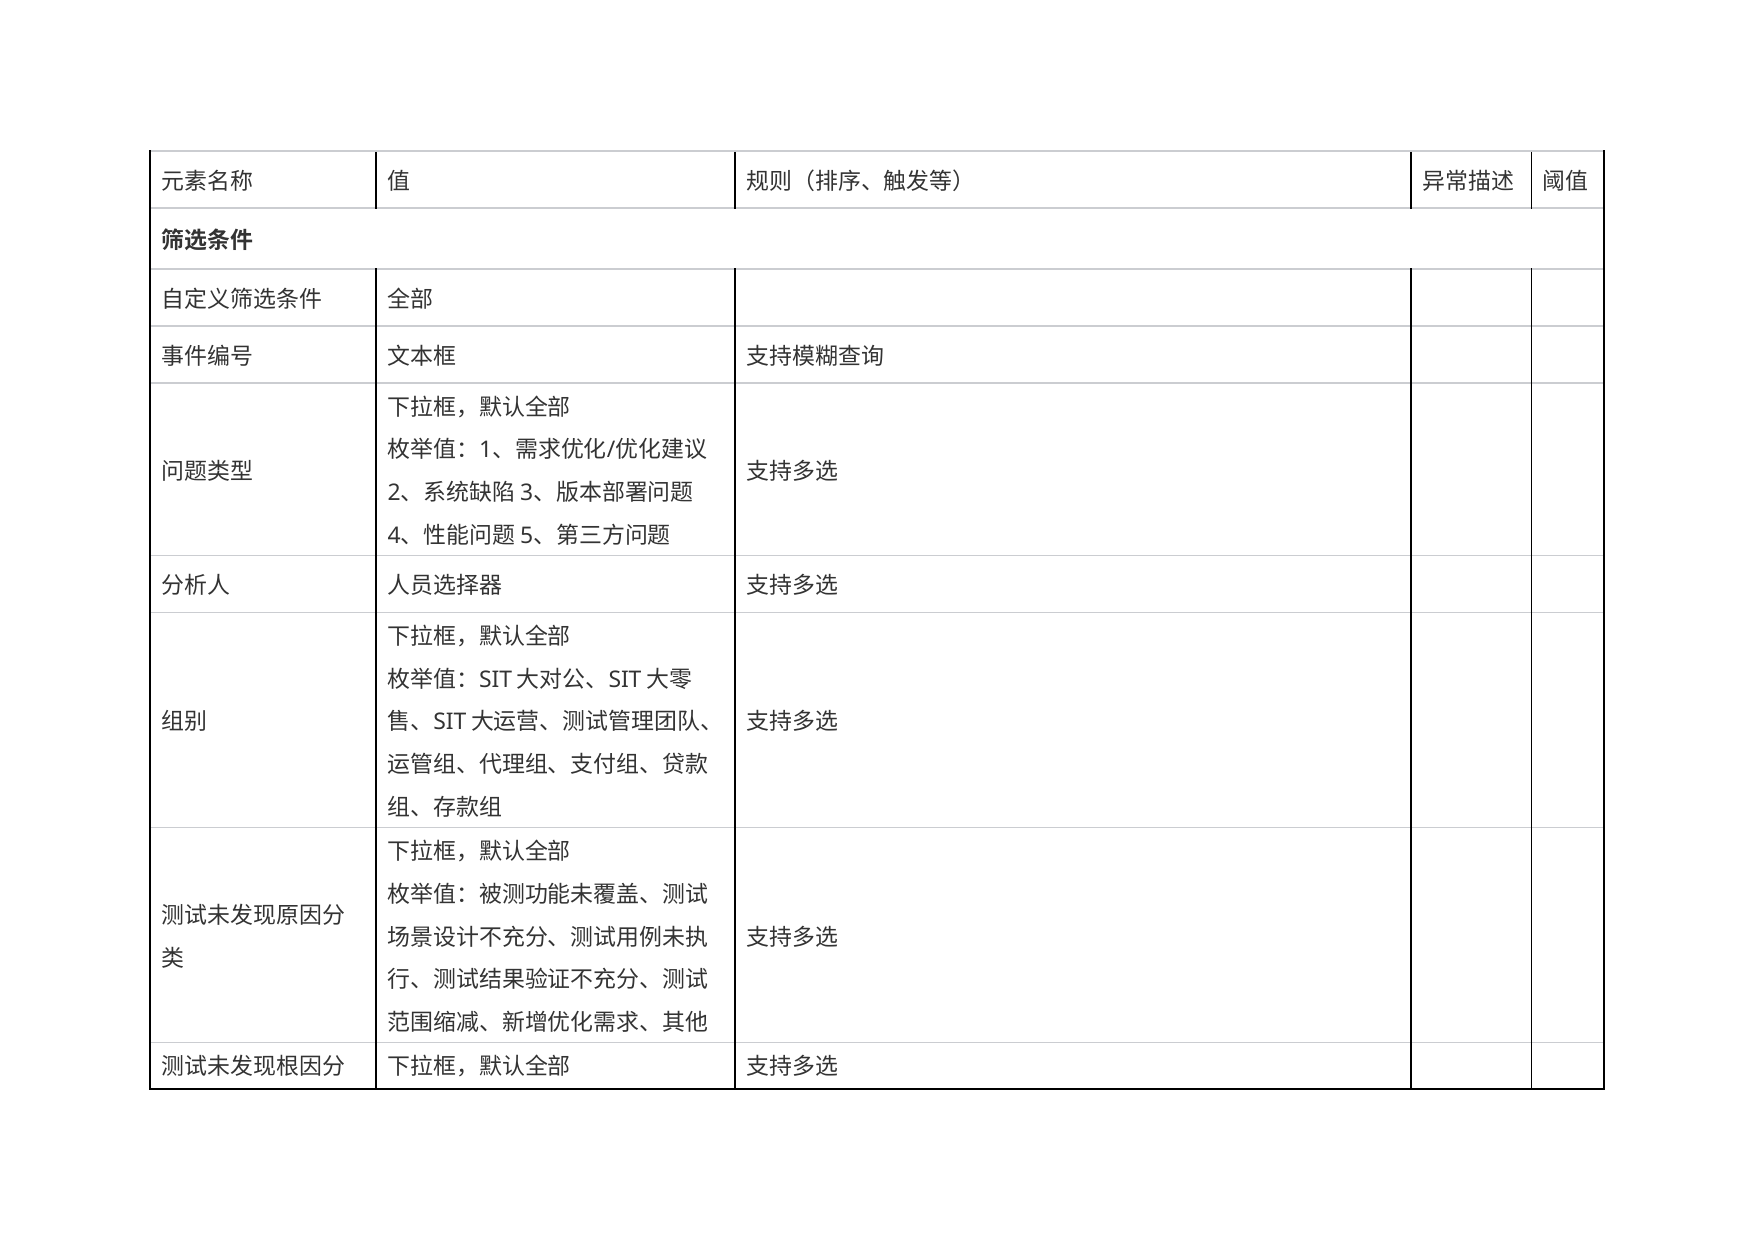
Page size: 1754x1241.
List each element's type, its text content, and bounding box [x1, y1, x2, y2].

table_cell 支持多选 [736, 613, 1410, 827]
table_cell 组别 [151, 613, 375, 827]
table_cell [1532, 828, 1603, 1042]
table_cell 元素名称 [151, 152, 375, 207]
table_cell 支持多选 [736, 1043, 1410, 1088]
table_cell [1412, 828, 1531, 1042]
table_cell 下拉框，默认全部 枚举值：被测功能未覆盖、测试场景设计不充分、测试用例未执行、测试结果验证不充分、测试范围缩减、新增优化需求、其他 [377, 828, 734, 1042]
table_cell 问题类型 [151, 384, 375, 554]
table_cell [1532, 384, 1603, 554]
table_cell [1412, 327, 1531, 382]
table_cell [1532, 1043, 1603, 1088]
table_cell [1532, 556, 1603, 612]
table_cell [1532, 270, 1603, 325]
table_cell 规则（排序、触发等） [736, 152, 1410, 207]
table_cell [1532, 327, 1603, 382]
table_cell 阈值 [1532, 152, 1603, 207]
table_cell 分析人 [151, 556, 375, 612]
table_cell 异常描述 [1412, 152, 1531, 207]
table_cell 测试未发现根因分类 [151, 1043, 375, 1088]
table_cell 自定义筛选条件 [151, 270, 375, 325]
table_cell 支持多选 [736, 556, 1410, 612]
table_cell 下拉框，默认全部 枚举值：SIT大对公、SIT大零售、SIT大运营、测试管理团队、运管组、代理组、支付组、贷款组、存款组 [377, 613, 734, 827]
table_cell [1412, 270, 1531, 325]
table_cell 事件编号 [151, 327, 375, 382]
table_cell 支持多选 [736, 384, 1410, 554]
table_cell 全部 [377, 270, 734, 325]
table_cell 值 [377, 152, 734, 207]
table_cell [1532, 613, 1603, 827]
table_cell 下拉框，默认全部 枚举值：1、需求优化/优化建议2、系统缺陷 3、版本部署问题 4、性能问题 5、第三方问题 [377, 384, 734, 554]
table_cell [1412, 556, 1531, 612]
table_cell [1412, 384, 1531, 554]
table_cell [736, 270, 1410, 325]
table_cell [377, 1043, 734, 1088]
table_cell 人员选择器 [377, 556, 734, 612]
table_cell [1412, 1043, 1531, 1088]
table_cell 支持多选 [736, 828, 1410, 1042]
table_cell 文本框 [377, 327, 734, 382]
table_cell 支持模糊查询 [736, 327, 1410, 382]
table_cell 测试未发现原因分类 [151, 828, 375, 1042]
table_cell 筛选条件 [151, 209, 1603, 268]
table_cell [1412, 613, 1531, 827]
